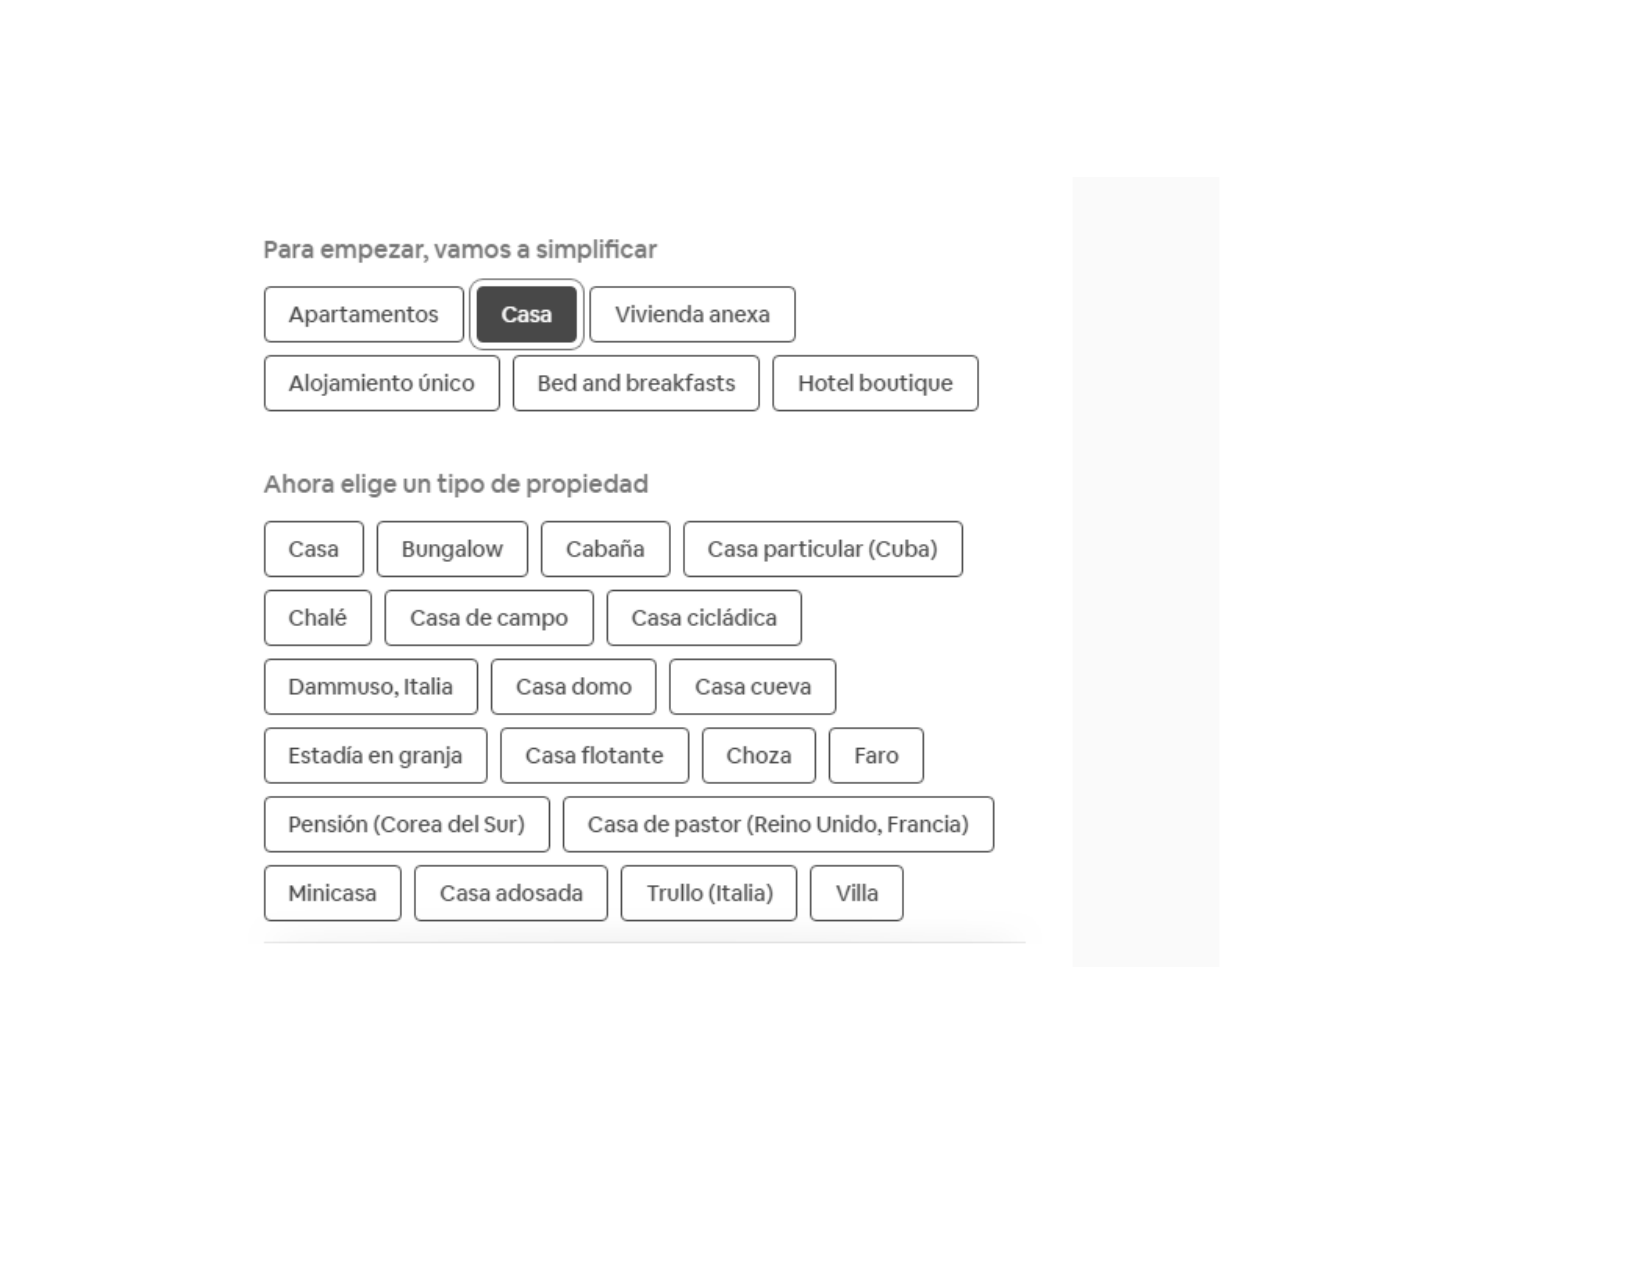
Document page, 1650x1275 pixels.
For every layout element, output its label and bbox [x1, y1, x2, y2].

picture [147, 177, 1220, 967]
